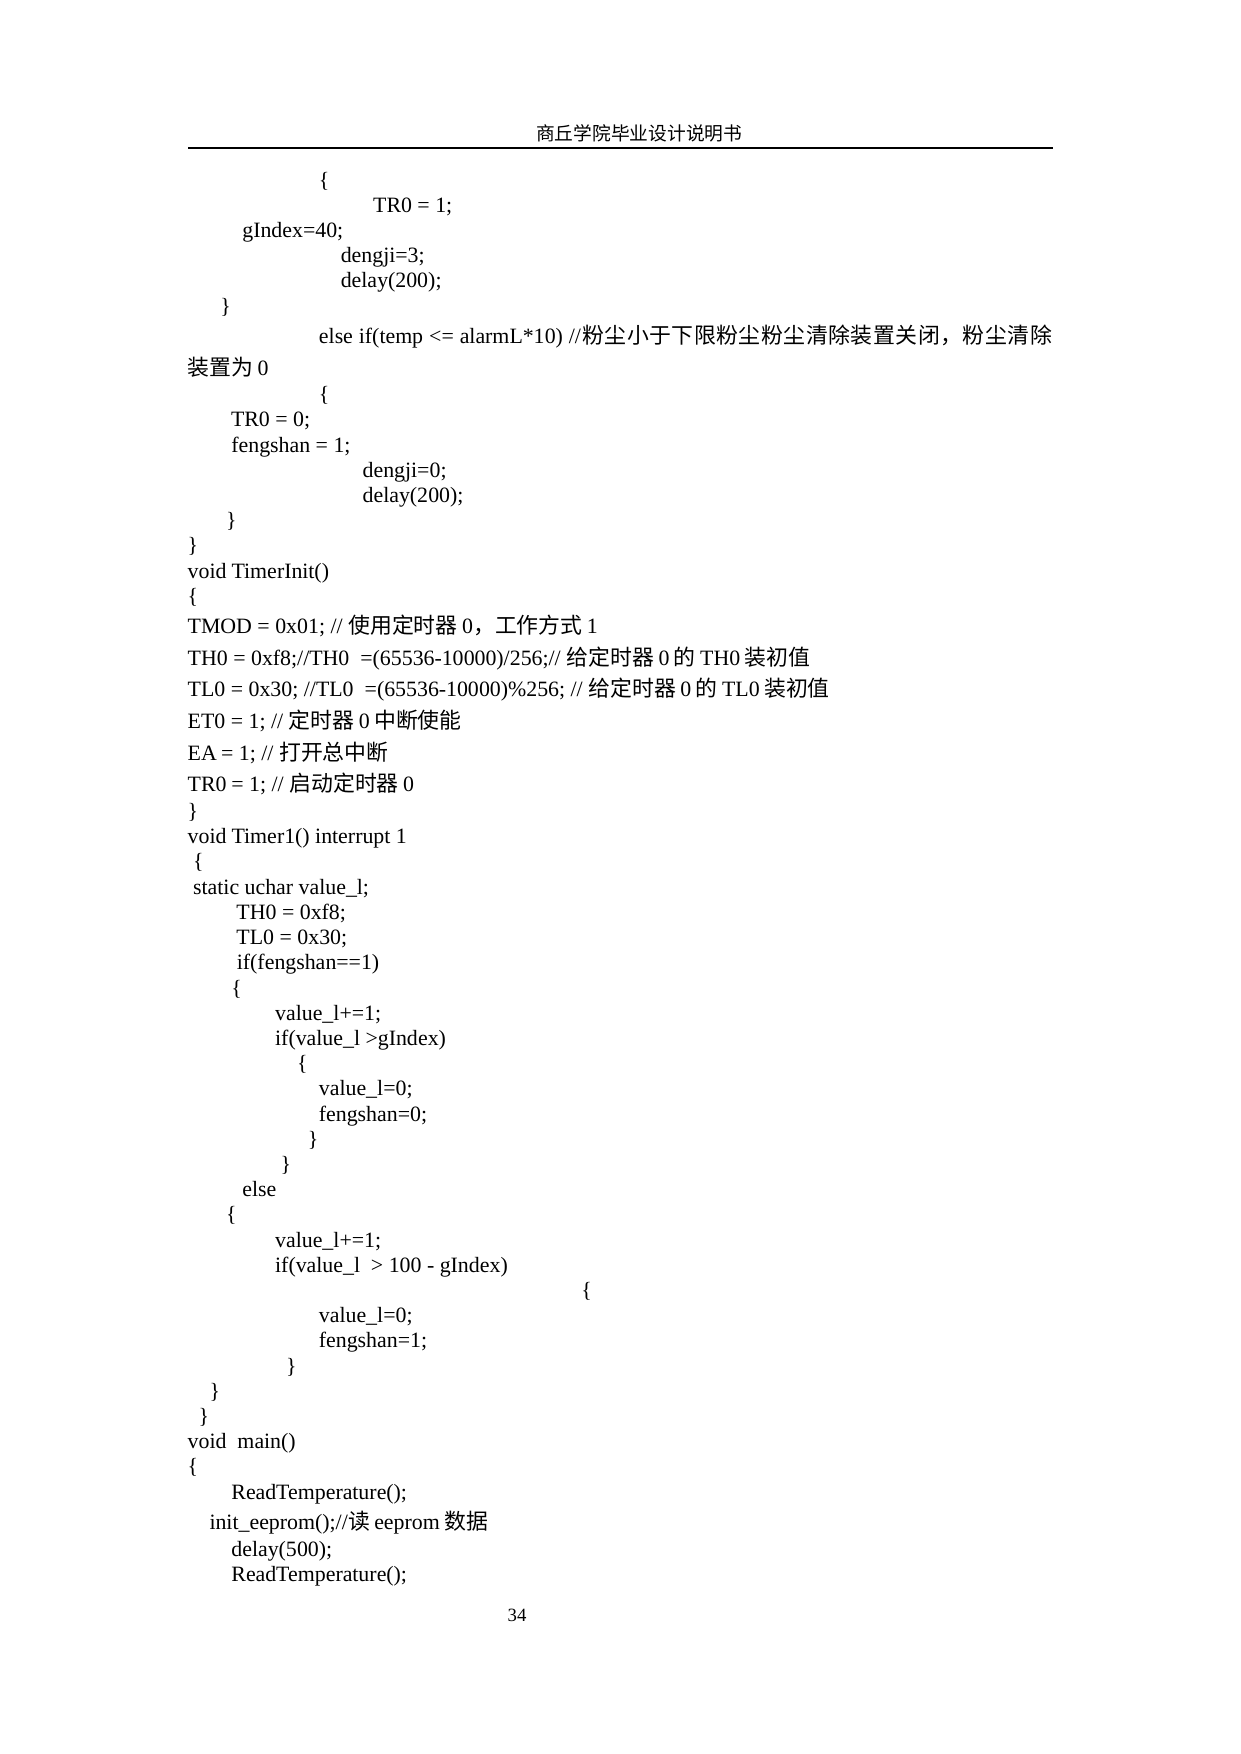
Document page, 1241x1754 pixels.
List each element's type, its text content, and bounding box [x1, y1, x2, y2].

text void TimerInit() [187, 558, 1053, 583]
text dengji=0; [187, 457, 1053, 482]
text TH0 = 0xf8;//TH0 =(65536-10000)/256;// 给定时器0的TH0装初值 [187, 640, 1053, 671]
text ReadTemperature(); [187, 1561, 1053, 1586]
text } [187, 507, 1053, 532]
text else [187, 1176, 1053, 1201]
text dengji=3; [187, 242, 1053, 267]
text TR0 = 0; [187, 406, 1053, 432]
text } [187, 1403, 1053, 1428]
text value_l+=1; [187, 1227, 1053, 1252]
text { [187, 1050, 1053, 1075]
text value_l=0; [187, 1075, 1053, 1101]
text { [187, 974, 1053, 1000]
text } [187, 1353, 1053, 1378]
text static uchar value_l; [187, 874, 1053, 899]
text } [187, 1126, 1053, 1151]
text ReadTemperature(); [187, 1479, 1053, 1504]
text gIndex=40; [187, 217, 1053, 242]
text init_eeprom();//读eeprom数据 [187, 1504, 1053, 1536]
text delay(500); [187, 1536, 1053, 1561]
text delay(200); [187, 267, 1053, 293]
text TL0 = 0x30; [187, 924, 1053, 949]
text if(value_l > 100 - gIndex) [187, 1252, 1053, 1277]
text } [187, 293, 1053, 318]
text TL0 = 0x30; //TL0 =(65536-10000)%256; // 给定时器0的TL0装初值 [187, 671, 1053, 703]
text { [187, 1453, 1053, 1479]
text TMOD = 0x01; // 使用定时器0，工作方式1 [187, 608, 1053, 640]
text { [187, 167, 1053, 192]
text fengshan=1; [187, 1327, 1053, 1353]
text } [187, 1378, 1053, 1403]
text } [187, 532, 1053, 558]
text delay(200); [187, 482, 1053, 507]
text void Timer1() interrupt 1 [187, 823, 1053, 848]
text TH0 = 0xf8; [187, 899, 1053, 924]
text { [187, 381, 1053, 406]
text if(fengshan==1) [187, 949, 1053, 974]
text { [187, 1201, 1053, 1227]
text { [187, 848, 1053, 874]
text value_l+=1; [187, 1000, 1053, 1025]
text fengshan=0; [187, 1101, 1053, 1126]
text TR0 = 1; [187, 192, 1053, 217]
text EA = 1; // 打开总中断 [187, 735, 1053, 766]
text } [187, 1151, 1053, 1176]
text fengshan = 1; [187, 432, 1053, 457]
text ET0 = 1; // 定时器0中断使能 [187, 703, 1053, 735]
text TR0 = 1; // 启动定时器0 [187, 766, 1053, 798]
text value_l=0; [187, 1302, 1053, 1327]
text if(value_l >gIndex) [187, 1025, 1053, 1050]
text { [187, 1277, 1053, 1302]
text else if(temp <= alarmL*10) //粉尘小于下限粉尘粉尘清除装置关闭，粉尘清除装置为0 [187, 318, 1053, 381]
text } [187, 798, 1053, 823]
text { [187, 583, 1053, 608]
text void main() [187, 1428, 1053, 1453]
